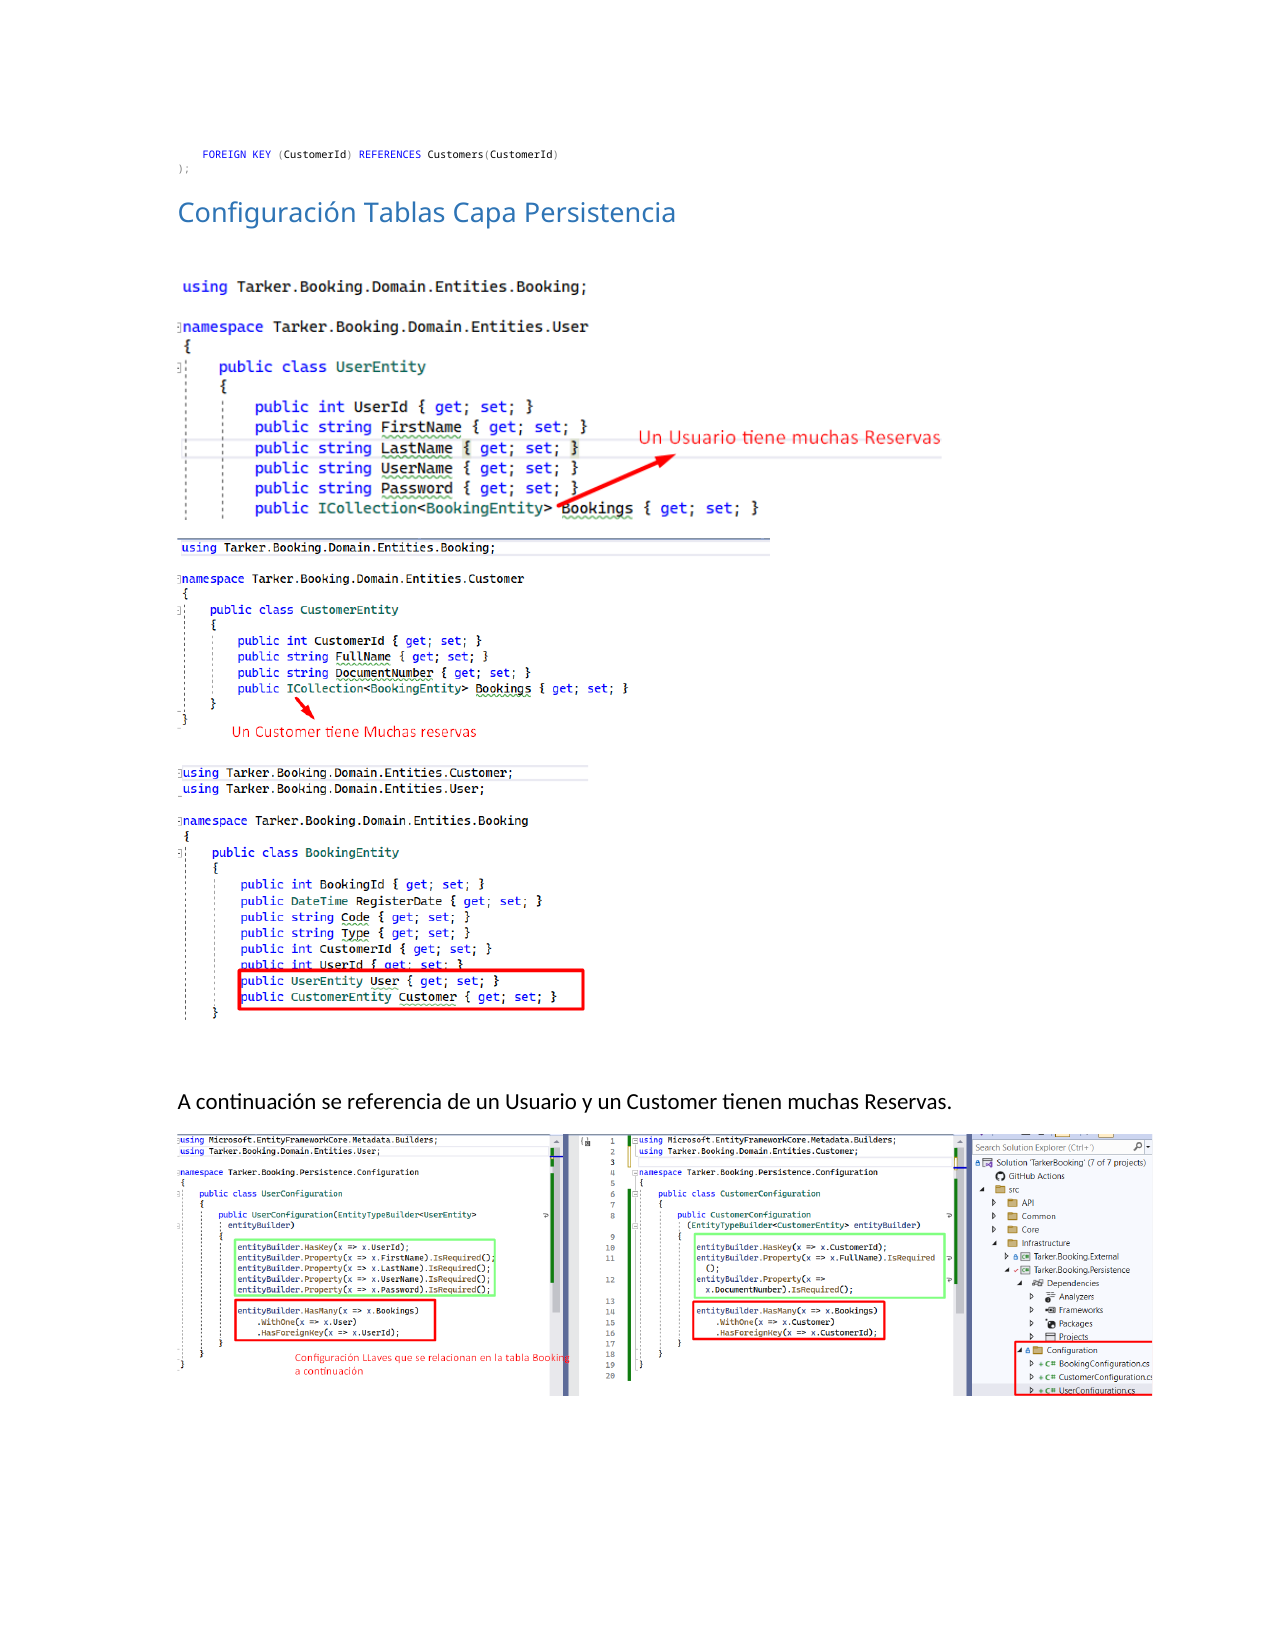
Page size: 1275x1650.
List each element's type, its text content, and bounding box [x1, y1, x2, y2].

text ); [177, 162, 1098, 176]
text FOREIGN KEY (CustomerId) REFERENCES Customers(CustomerId) [177, 148, 1098, 162]
text A continuación se referencia de un Usuario y un Customer tienen muchas Reservas. [177, 1087, 1098, 1115]
picture [177, 1134, 1153, 1396]
picture [178, 765, 589, 1020]
picture [177, 280, 942, 520]
text Configuración Tablas Capa Persistencia [177, 194, 1098, 231]
picture [177, 538, 770, 747]
